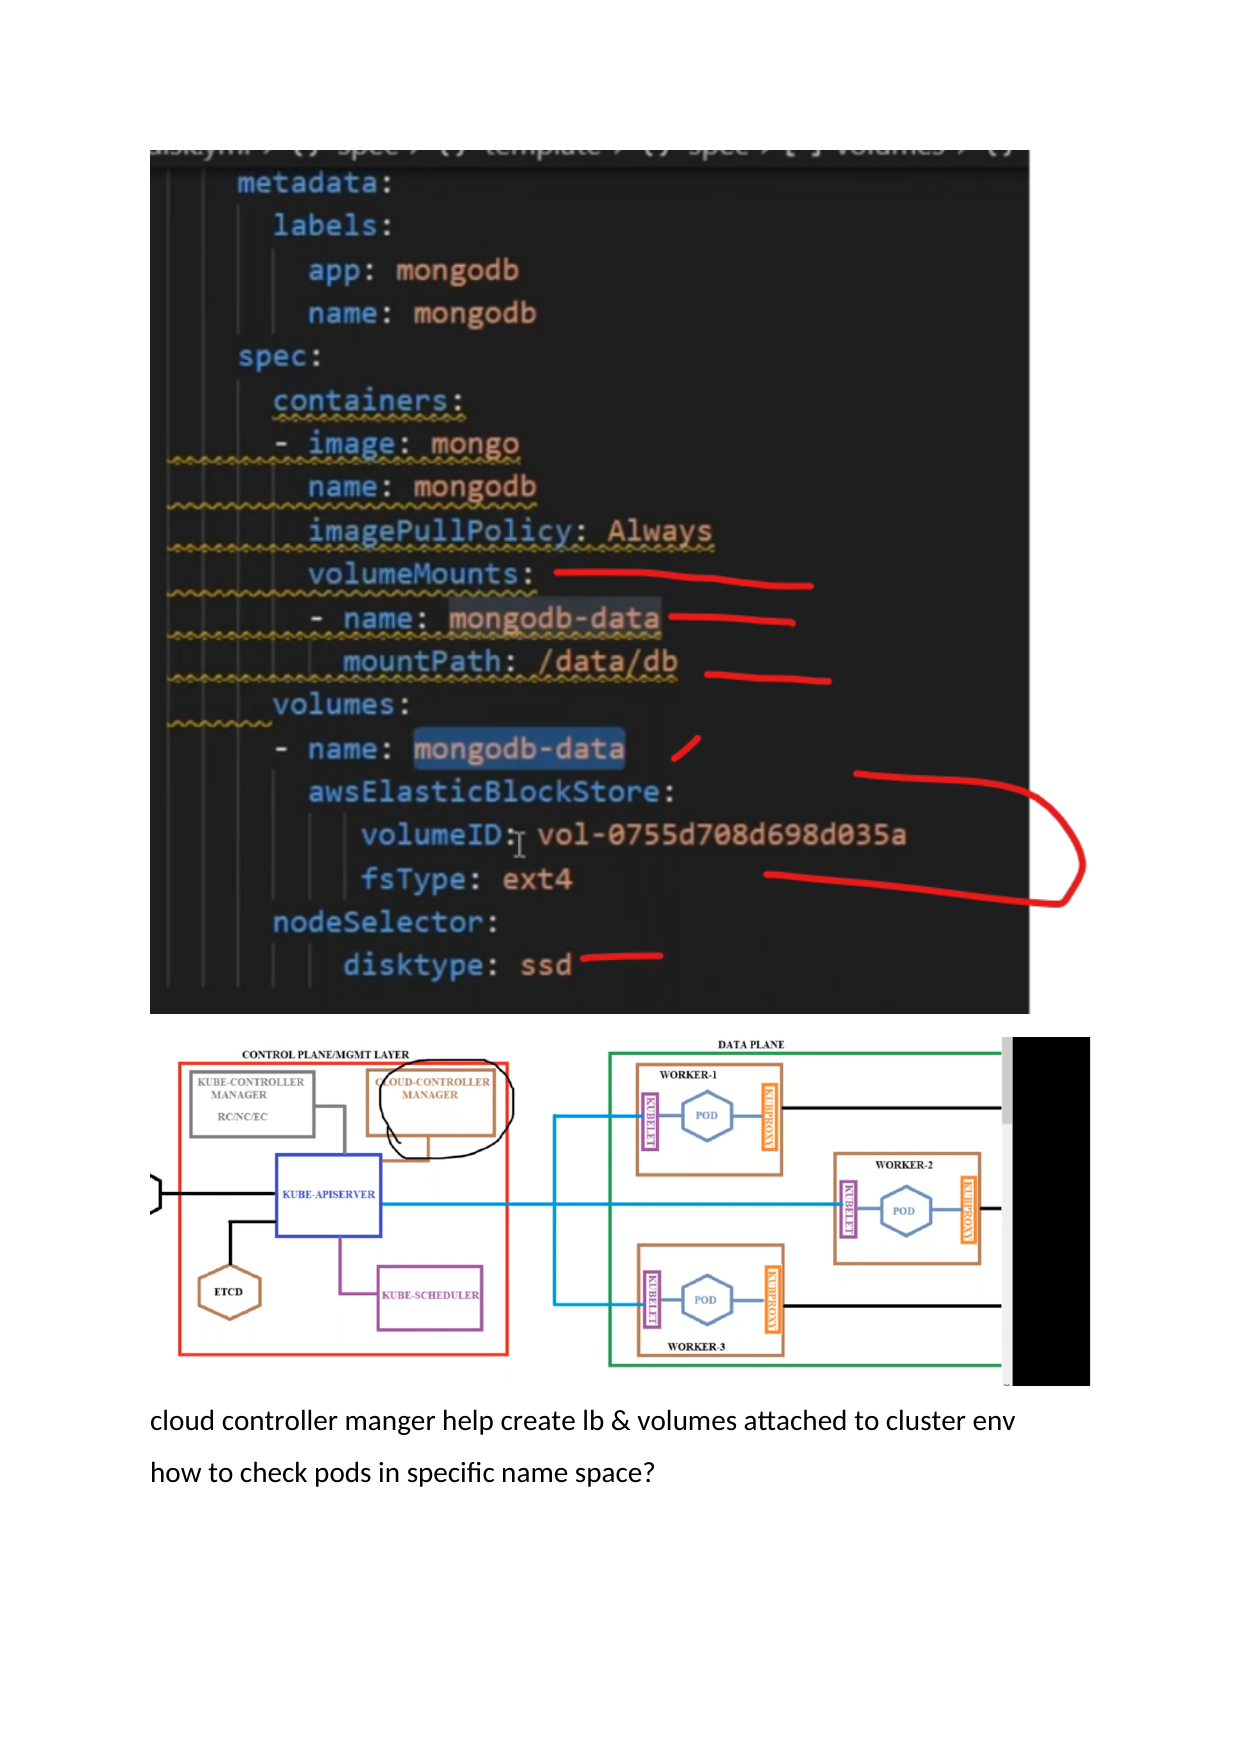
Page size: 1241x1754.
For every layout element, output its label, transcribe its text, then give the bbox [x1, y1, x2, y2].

picture [150, 1037, 1091, 1386]
text how to check pods in specific name space? [150, 1454, 1090, 1490]
text cloud controller manger help create lb & volumes attached to cluster env [150, 1402, 1090, 1438]
picture [150, 150, 1091, 1014]
